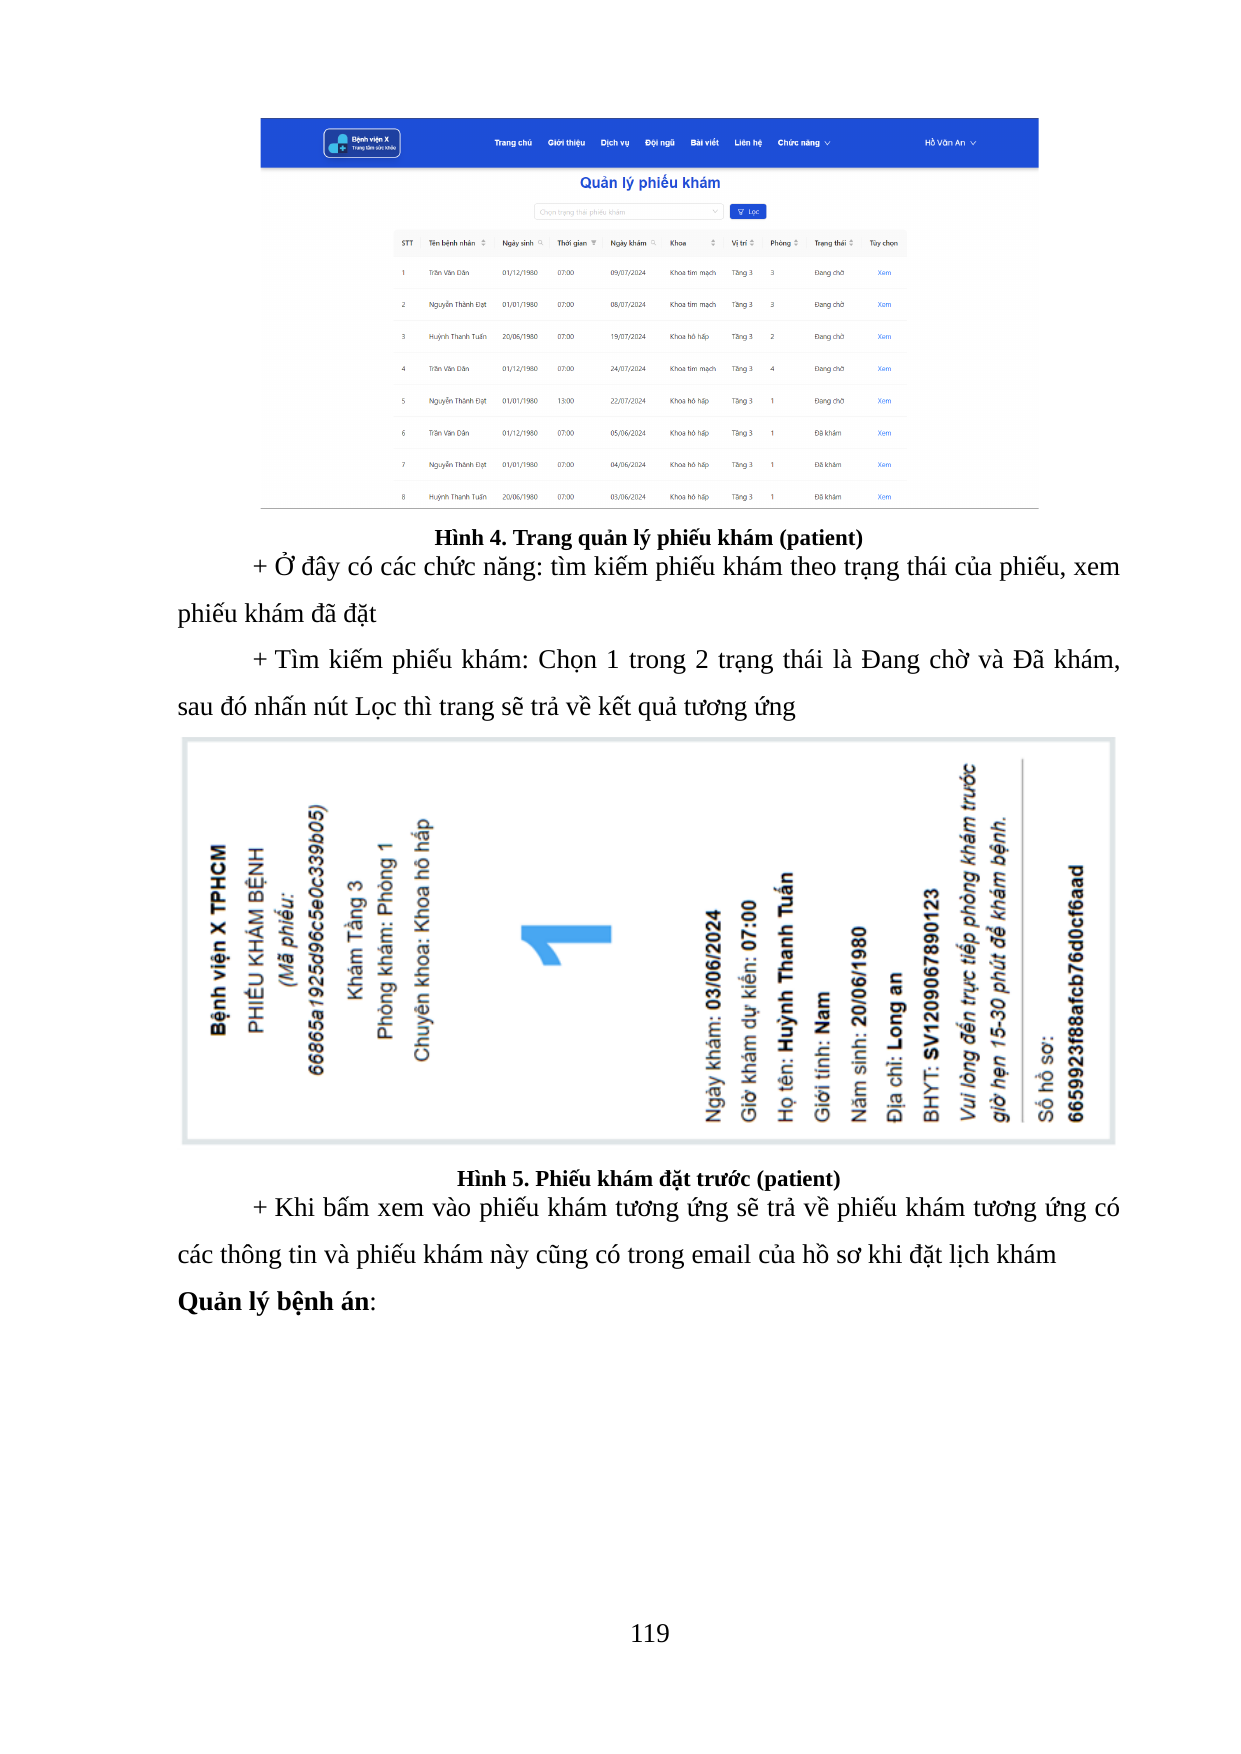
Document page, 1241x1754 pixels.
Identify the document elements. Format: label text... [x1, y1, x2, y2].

picture [260, 118, 1039, 509]
list Tìm kiếm phiếu khám: Chọn 1 trong 2 trạng thái là Đang chờ và Đã khám, sau đó nhấn nút Lọc thì trang sẽ trả về kết quả tương ứng [177, 644, 1122, 721]
text Phiếu khám đặt trước (patient) [214, 1165, 1122, 1191]
list Khi bấm xem vào phiếu khám tương ứng sẽ trả về phiếu khám tương ứng có các thông tin và phiếu khám này cũng có trong email của hồ sơ khi đặt lịch khám [177, 1191, 1122, 1269]
list Ở đây có các chức năng: tìm kiếm phiếu khám theo trạng thái của phiếu, xem phiếu khám đã đặt [177, 550, 1122, 628]
text Trang quản lý phiếu khám (patient) [214, 524, 1122, 550]
text Quản lý bệnh án: [177, 1285, 1122, 1316]
picture [177, 737, 1117, 1150]
